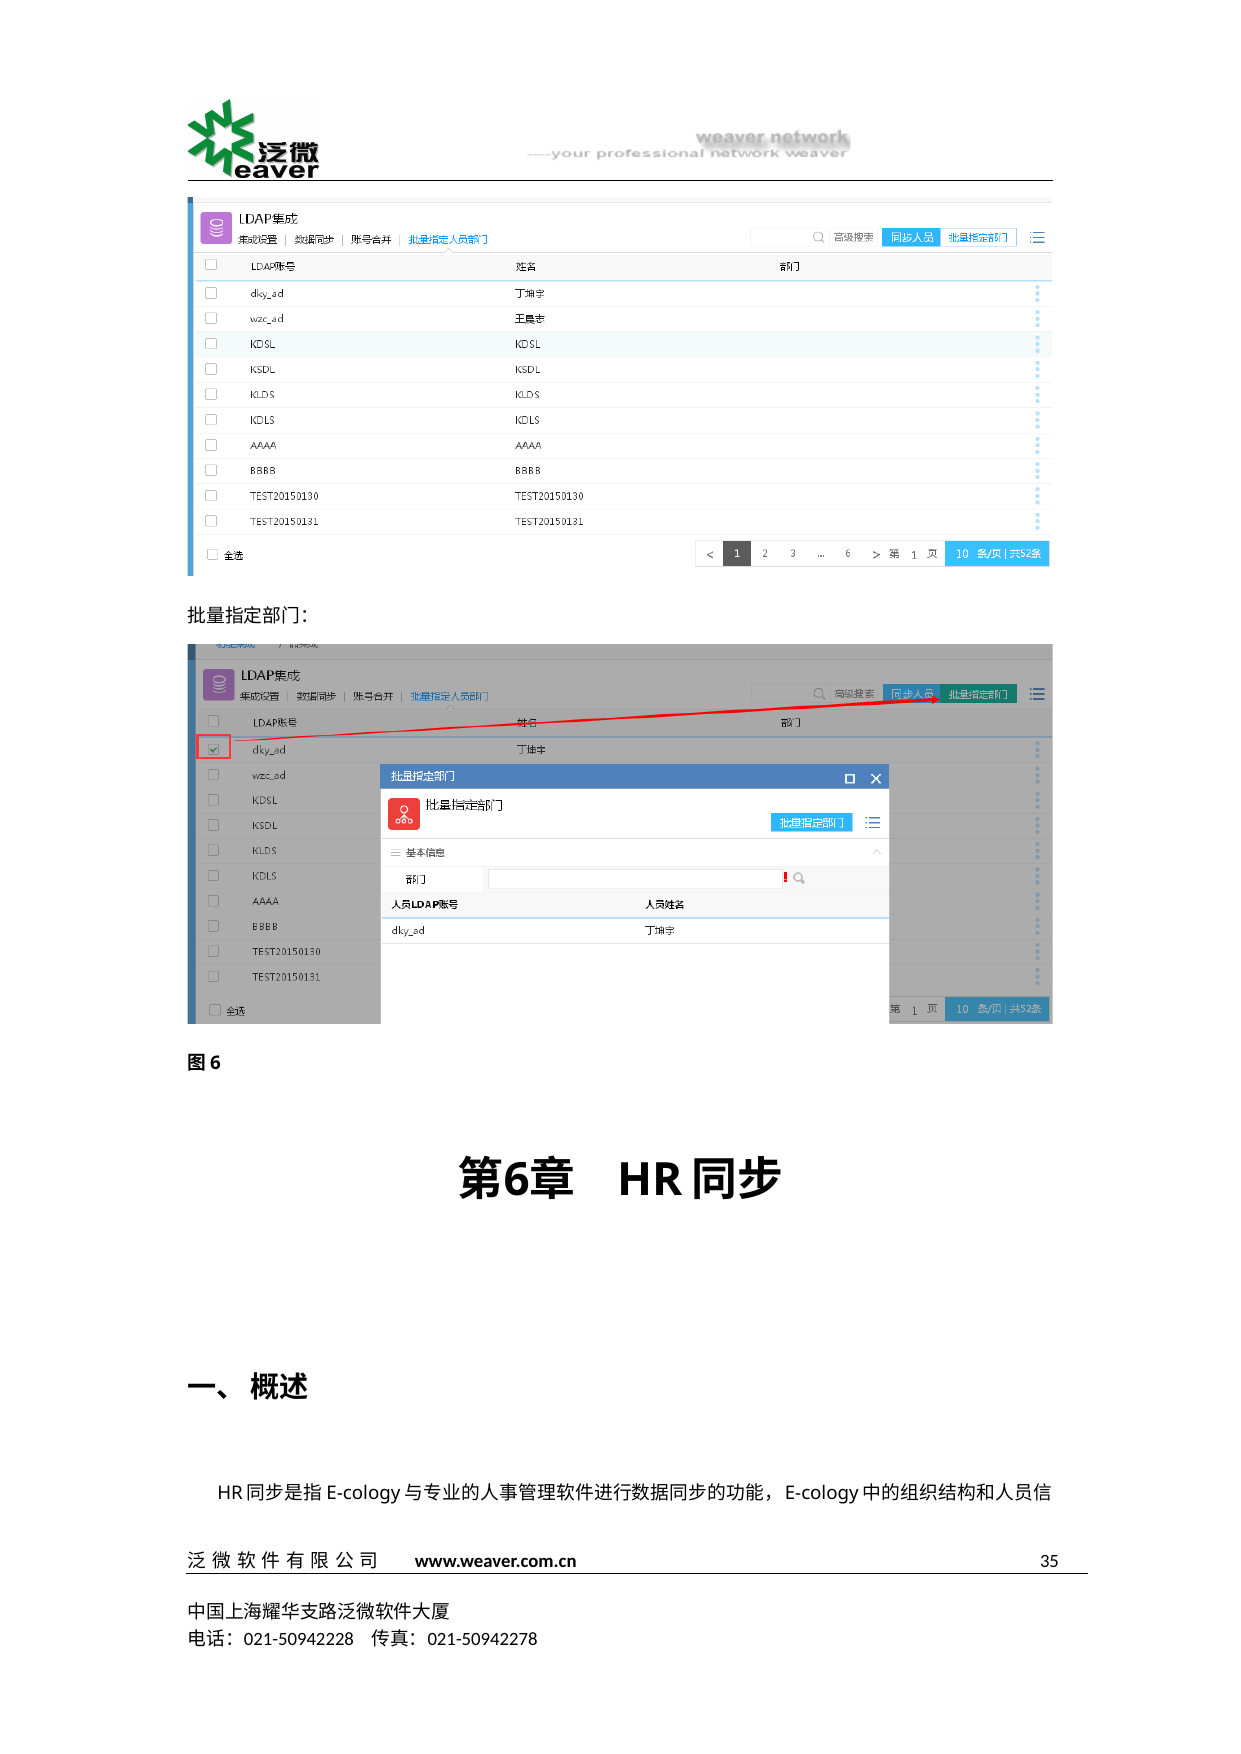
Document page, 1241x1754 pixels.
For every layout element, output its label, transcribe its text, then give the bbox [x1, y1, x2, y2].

picture [187, 644, 1053, 1024]
text 图6 [187, 1045, 1053, 1077]
text 批量指定部门： [187, 598, 1053, 631]
picture [187, 197, 1053, 576]
text HR同步 [187, 1126, 1053, 1224]
picture [187, 99, 319, 178]
subtitle 概述 [187, 1352, 1053, 1417]
text HR同步是指E-cology与专业的人事管理软件进行数据同步的功能，E-cology中的组织结构和人员信息将完全取自HR软件。 [187, 1475, 1053, 1507]
picture [475, 88, 851, 178]
